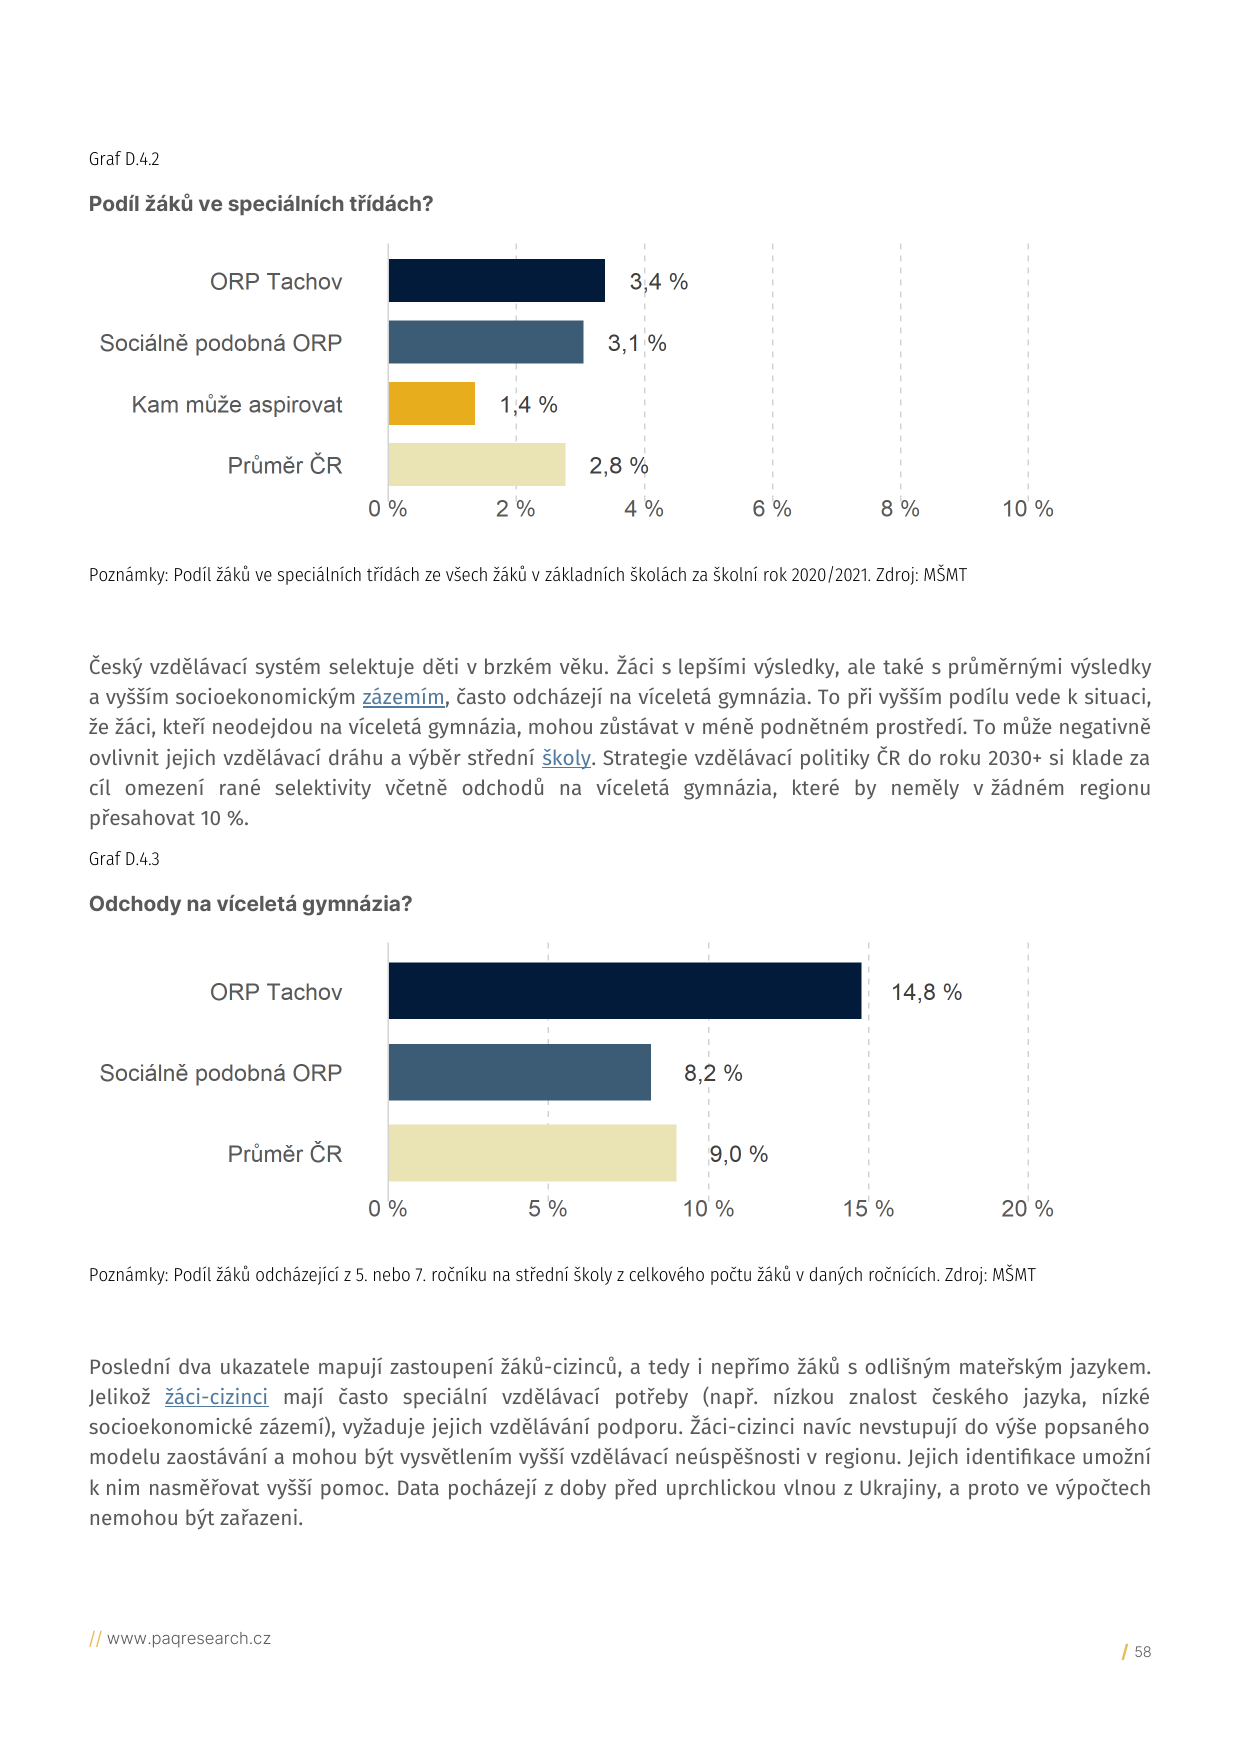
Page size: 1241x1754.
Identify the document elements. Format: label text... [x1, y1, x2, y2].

text Poznámky: Podíl žáků odcházející z 5. nebo 7. ročníku na střední školy z celkového počtu žáků v daných ročnících. Zdroj: MŠMT [89, 1264, 1152, 1287]
text Odchody na víceletá gymnázia? [89, 886, 1152, 916]
text Poznámky: Podíl žáků ve speciálních třídách ze všech žáků v základních školách za školní rok 2020/2021. Zdroj: MŠMT [89, 564, 1152, 587]
text Podíl žáků ve speciálních třídách? [89, 186, 1152, 216]
picture [88, 916, 1139, 1248]
text Poslední dva ukazatele mapují zastoupení žáků-cizinců, a tedy i nepřímo žáků s odlišným mateřským jazykem. Jelikož žáci-cizinci mají často speciální vzdělávací potřeby (např. nízkou znalost českého jazyka, nízké socioekonomické zázemí), vyžaduje jejich vzdělávání podporu. Žáci-cizinci navíc nevstupují do výše popsaného modelu zaostávání a mohou být vysvětlením vyšší vzdělávací neúspěšnosti v regionu. Jejich identifikace umožní k nim nasměřovat vyšší pomoc. Data pocházejí z doby před uprchlickou vlnou z Ukrajiny, a proto ve výpočtech nemohou být zařazeni. [89, 1349, 1152, 1531]
text Český vzdělávací systém selektuje děti v brzkém věku. Žáci s lepšími výsledky, ale také s průměrnými výsledky a vyšším socioekonomickým zázemím, často odcházejí na víceletá gymnázia. To při vyšším podílu vede k situaci, že žáci, kteří neodejdou na víceletá gymnázia, mohou zůstávat v méně podnětném prostředí. To může negativně ovlivnit jejich vzdělávací dráhu a výběr střední školy. Strategie vzdělávací politiky ČR do roku 2030+ si klade za cíl omezení rané selektivity včetně odchodů na víceletá gymnázia, které by neměly v žádném regionu přesahovat 10 %. [89, 649, 1152, 831]
text Graf D.4.3 [89, 847, 1152, 870]
picture [88, 216, 1139, 548]
text Graf D.4.2 [89, 148, 1152, 170]
